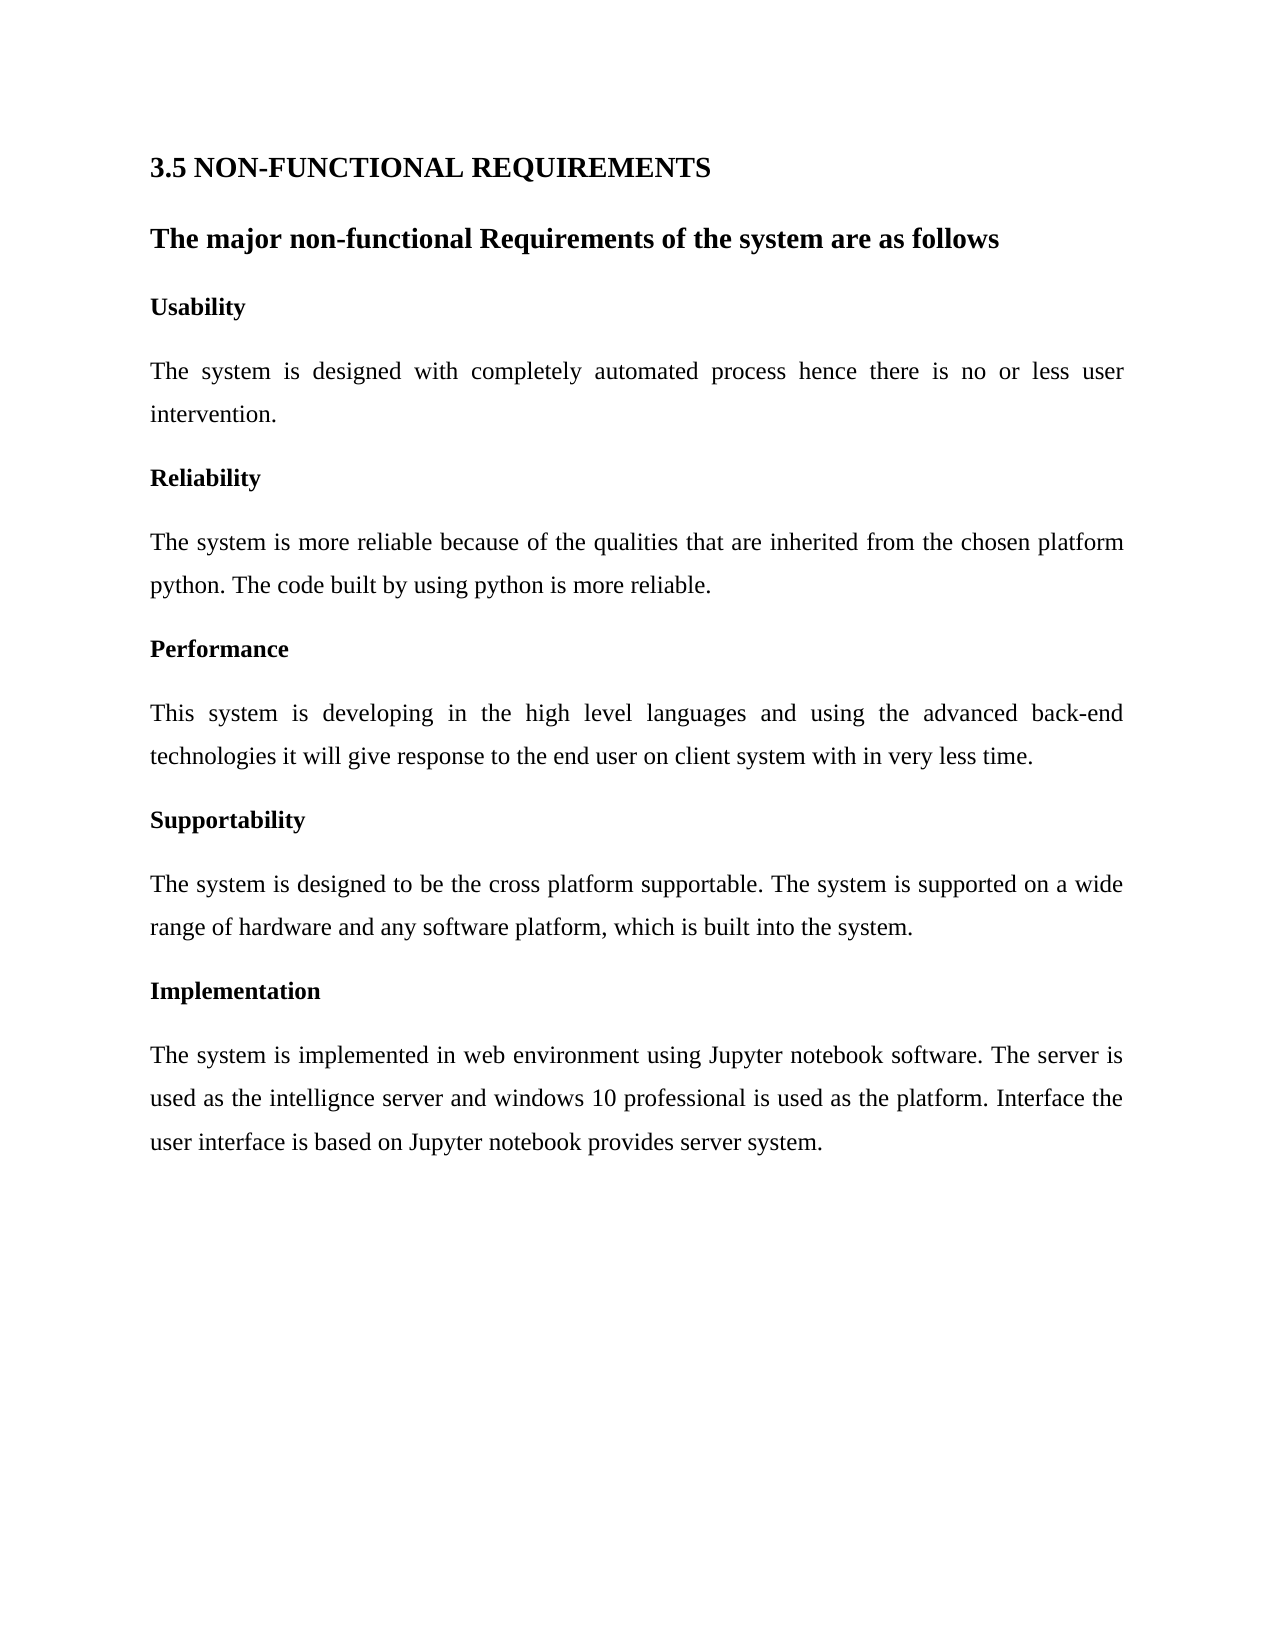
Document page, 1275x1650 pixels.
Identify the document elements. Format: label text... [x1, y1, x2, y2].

text 3.5 NON-FUNCTIONAL REQUIREMENTS [150, 150, 1125, 183]
text The major non-functional Requirements of the system are as follows [150, 221, 1125, 255]
text This system is developing in the high level languages and using the advanced back-end technologies it will give response to the end user on client system with in very less time. [150, 698, 1125, 770]
text The system is more reliable because of the qualities that are inherited from the chosen platform python. The code built by using python is more reliable. [150, 527, 1125, 599]
text Performance [150, 634, 1125, 663]
text Implementation [150, 976, 1125, 1005]
text Reliability [150, 463, 1125, 492]
text Usability [150, 292, 1125, 321]
text The system is implemented in web environment using Jupyter notebook software. The server is used as the intellignce server and windows 10 professional is used as the platform. Interface the user interface is based on Jupyter notebook provides server system. [150, 1040, 1125, 1155]
text The system is designed to be the cross platform supportable. The system is supported on a wide range of hardware and any software platform, which is built into the system. [150, 869, 1125, 941]
text Supportability [150, 805, 1125, 834]
text The system is designed with completely automated process hence there is no or less user intervention. [150, 356, 1125, 428]
